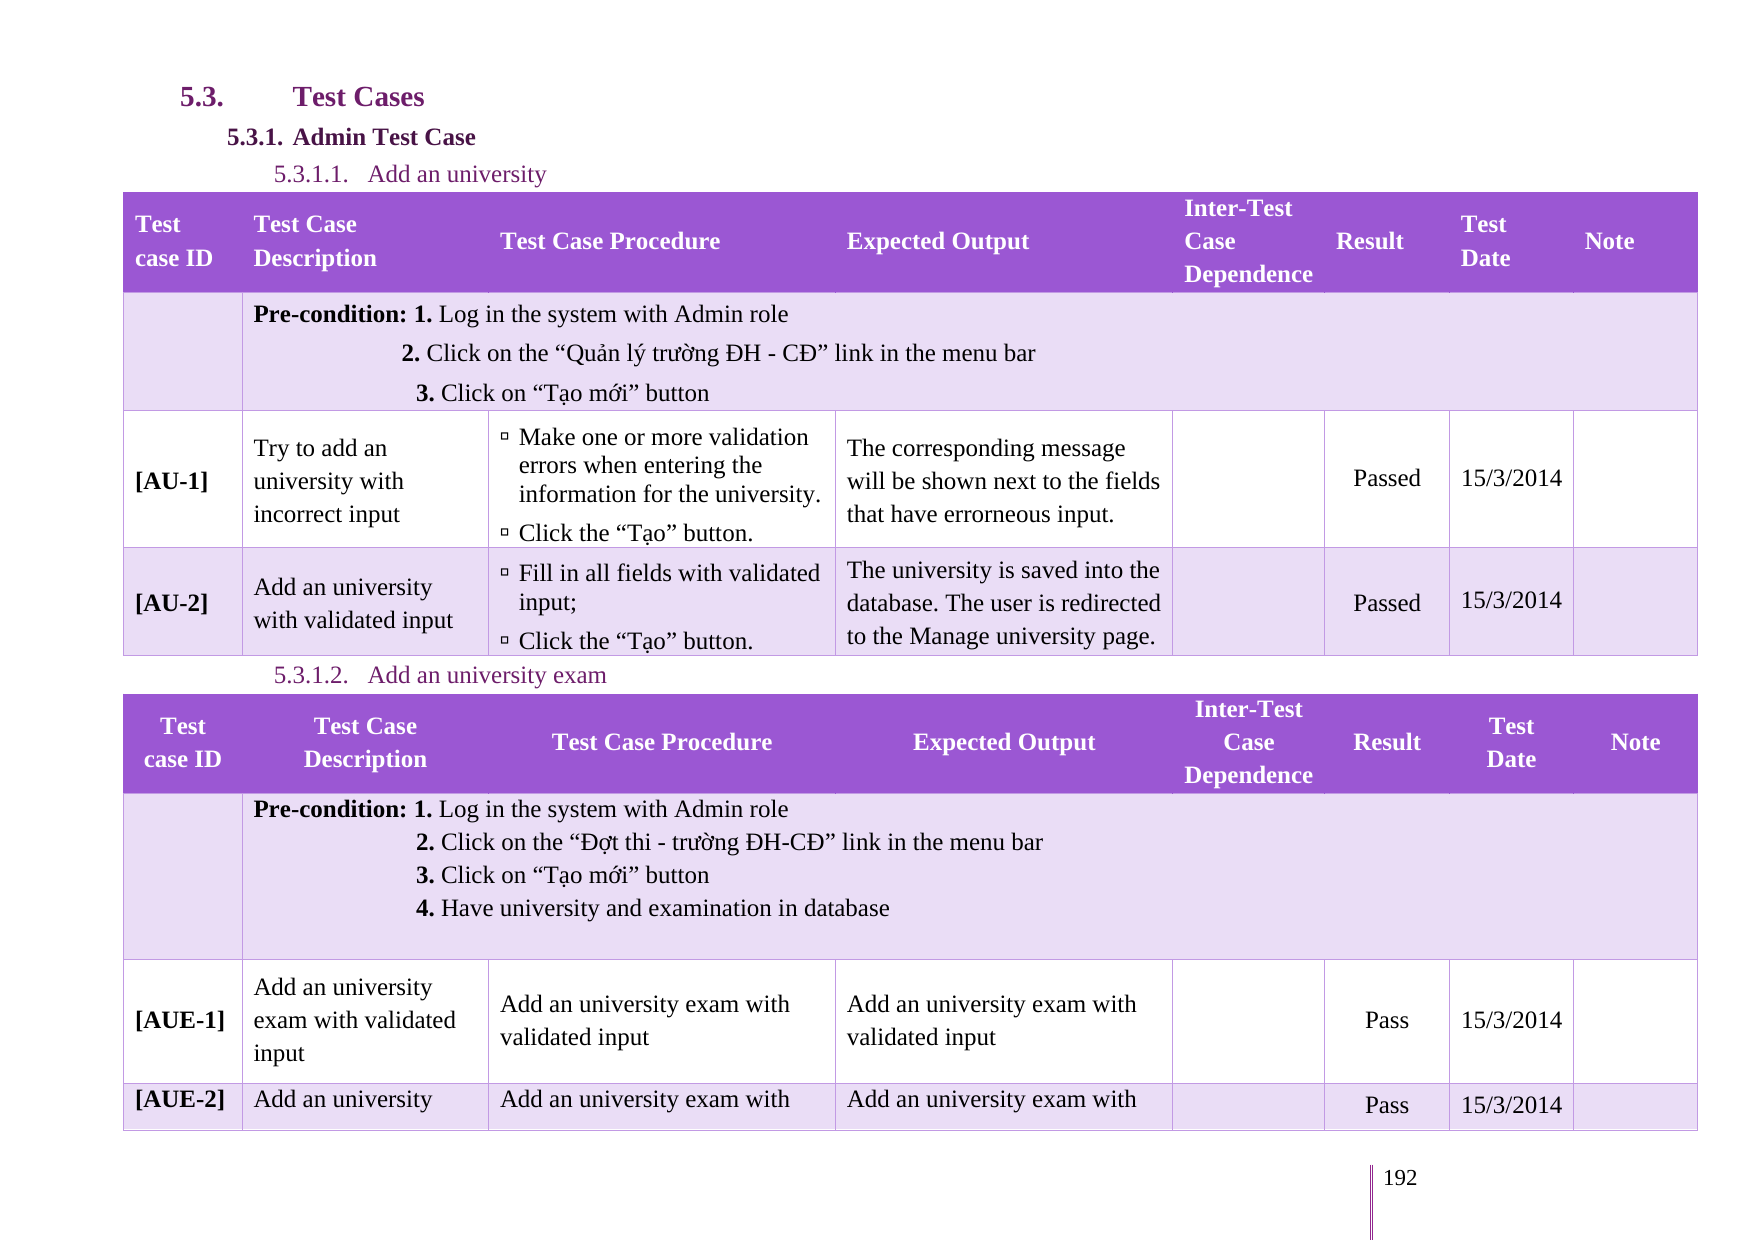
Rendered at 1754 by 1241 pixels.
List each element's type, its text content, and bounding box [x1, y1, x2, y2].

table_cell 15/3/2014 [1450, 960, 1573, 1083]
table_cell Add an university exam with validated input [243, 960, 488, 1083]
table_cell [AUE-2] [124, 1084, 242, 1129]
table_header Expected Output [836, 193, 1172, 292]
table_cell [1574, 1084, 1697, 1129]
table_cell The university is saved into the database. The user is redirected to the Manage university page. [836, 548, 1172, 655]
table_cell [AU-1] [124, 411, 242, 547]
table_cell Try to add an university with incorrect input [243, 411, 488, 547]
table_cell [1574, 548, 1697, 655]
table_header Inter-Test Case Dependence [1173, 193, 1324, 292]
table_cell Fill in all fields with validated input; Click the “Tạo” button. [489, 548, 835, 655]
table_cell [1574, 411, 1697, 547]
subtitle Add an university [274, 159, 1679, 188]
subtitle Test Cases [180, 79, 1679, 113]
table_cell Add an university exam with validated input [489, 960, 835, 1083]
table_header Result [1325, 193, 1449, 292]
table_header Test case ID [124, 695, 242, 793]
table_header Test Case Description [243, 193, 488, 292]
table_header Test Date [1450, 695, 1573, 793]
table_cell [124, 293, 242, 410]
table_header Test Case Procedure [489, 193, 835, 292]
table_header Note [1574, 193, 1697, 292]
table_cell [AU-2] [124, 548, 242, 655]
table_cell Passed [1325, 548, 1449, 655]
table_cell Make one or more validation errors when entering the information for the university. Click the “Tạo” button. [489, 411, 835, 547]
table_cell [1173, 411, 1324, 547]
table_cell Add an university exam with validated input [836, 960, 1172, 1083]
table_cell [1173, 960, 1324, 1083]
table_cell Add an university with validated input [243, 548, 488, 655]
table_header Expected Output [836, 695, 1172, 793]
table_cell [836, 1084, 1172, 1129]
table_header Test Date [1450, 193, 1573, 292]
subtitle Add an university exam [274, 660, 1679, 689]
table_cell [243, 1084, 488, 1129]
table_cell [1574, 960, 1697, 1083]
table_cell 15/3/2014 [1450, 411, 1573, 547]
subtitle Admin Test Case [227, 122, 1679, 151]
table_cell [489, 1084, 835, 1129]
table_header Test Case Description [243, 695, 488, 793]
table_cell 15/3/2014 [1450, 548, 1573, 655]
table_cell Pre-condition: 1. Log in the system with Admin role 2. Click on the “Đợt thi - trường ĐH-CĐ” link in the menu bar 3. Click on “Tạo mới” button 4. Have university and examination in database [243, 794, 1697, 959]
table_header Test case ID [124, 193, 242, 292]
table_cell Pre-condition: 1. Log in the system with Admin role 2. Click on the “Quản lý trường ĐH - CĐ” link in the menu bar 3. Click on “Tạo mới” button [243, 293, 1697, 410]
table_cell [AUE-1] [124, 960, 242, 1083]
table_cell Pass [1325, 960, 1449, 1083]
table_cell Passed [1325, 411, 1449, 547]
table_header Note [1574, 695, 1697, 793]
table_cell [124, 794, 242, 959]
table_cell 15/3/2014 [1450, 1084, 1573, 1129]
table_header Test Case Procedure [489, 695, 835, 793]
table_cell [1173, 1084, 1324, 1129]
table_cell Pass [1325, 1084, 1449, 1129]
table_cell The corresponding message will be shown next to the fields that have errorneous input. [836, 411, 1172, 547]
table_header Result [1325, 695, 1449, 793]
table_cell [1173, 548, 1324, 655]
table_header Inter-Test Case Dependence [1173, 695, 1324, 793]
